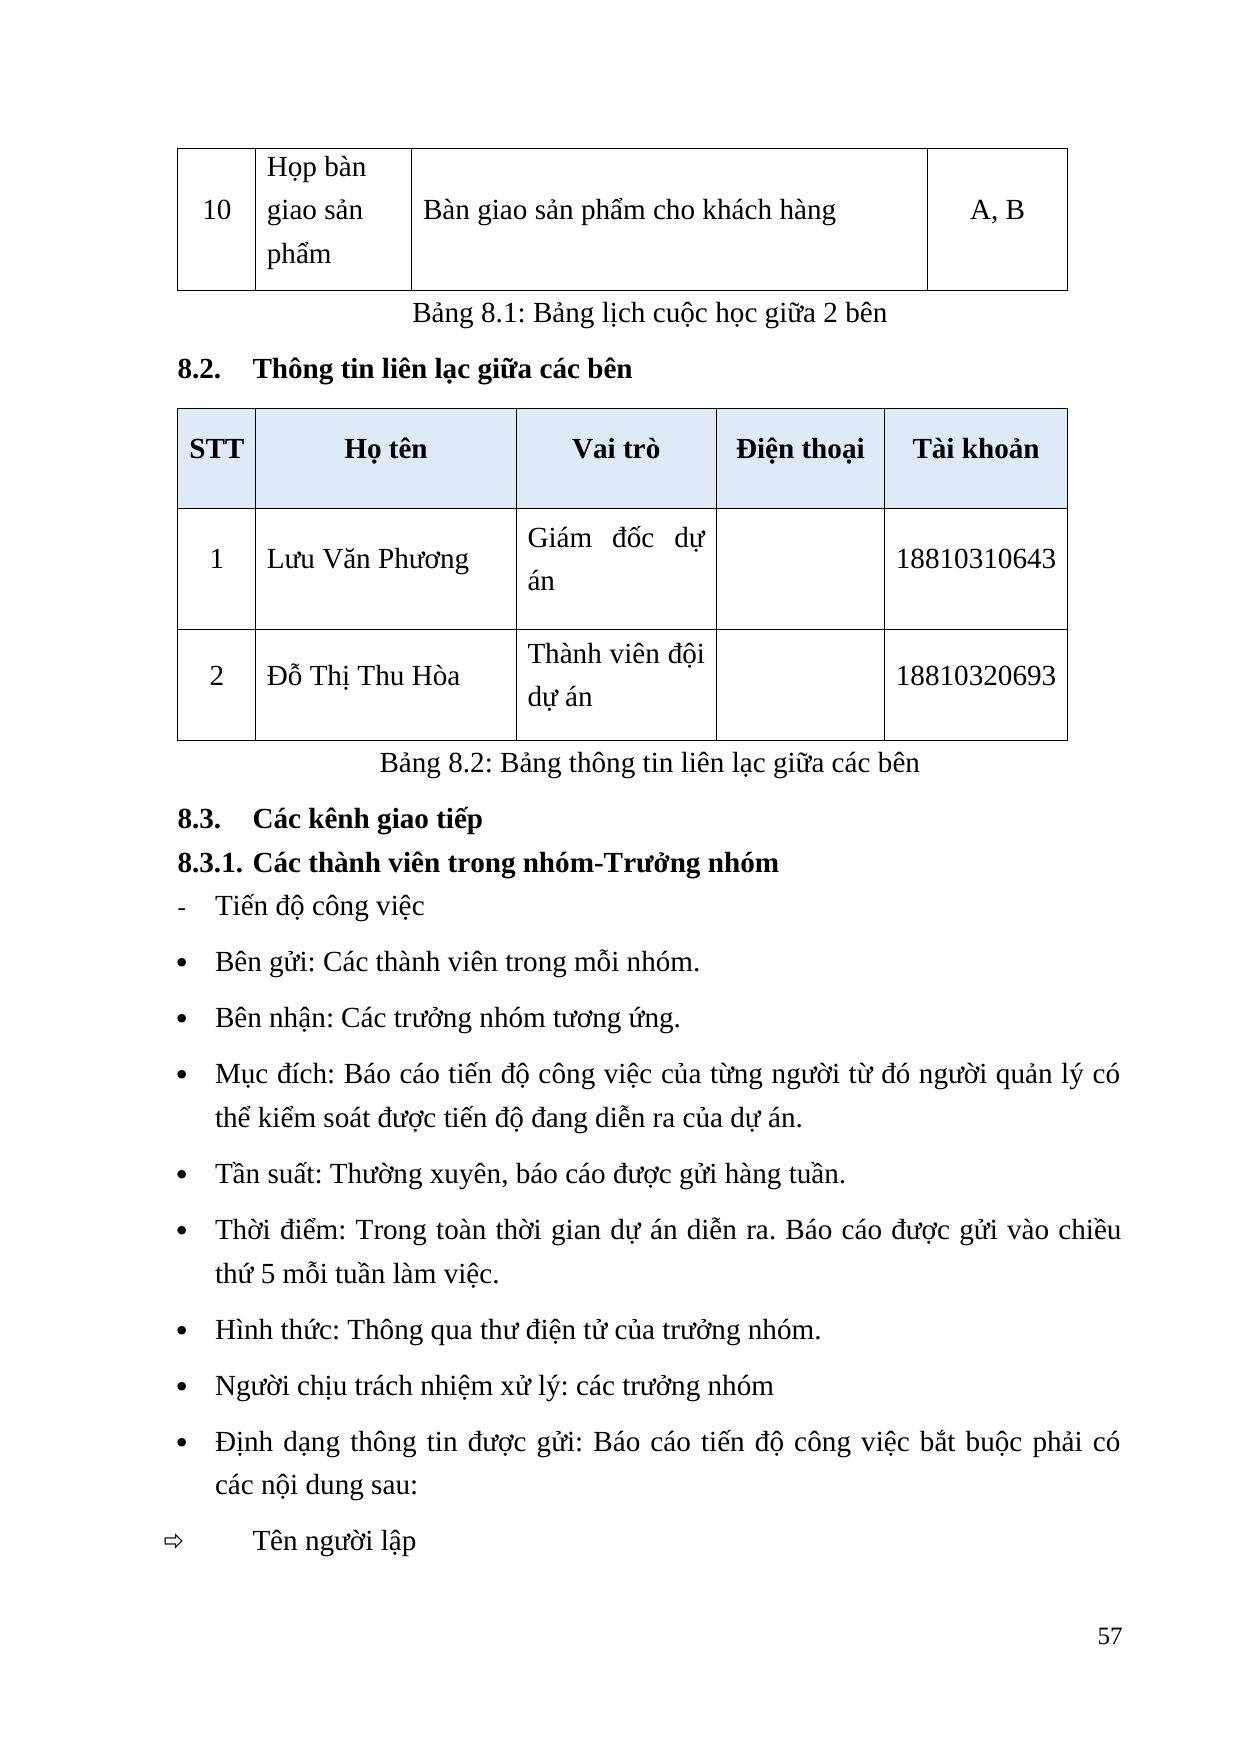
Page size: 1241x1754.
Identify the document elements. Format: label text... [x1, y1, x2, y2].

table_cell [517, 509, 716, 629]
list Người chịu trách nhiệm xử lý: các trưởng nhóm [177, 1368, 1122, 1401]
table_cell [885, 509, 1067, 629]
list Các kênh giao tiếp [177, 801, 1122, 835]
list Mục đích: Báo cáo tiến độ công việc của từng người từ đó người quản lý có thể kiểm soát được tiến độ đang diễn ra của dự án. [177, 1057, 1122, 1134]
list Bên gửi: Các thành viên trong mỗi nhóm. [177, 944, 1122, 978]
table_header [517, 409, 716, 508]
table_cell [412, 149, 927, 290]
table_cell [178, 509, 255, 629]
list Tần suất: Thường xuyên, báo cáo được gửi hàng tuần. [177, 1156, 1122, 1190]
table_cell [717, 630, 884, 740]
subtitle Bảng 8.1: Bảng lịch cuộc học giữa 2 bên [177, 296, 1122, 329]
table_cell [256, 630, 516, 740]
list Các thành viên trong nhóm-Trưởng nhóm [177, 845, 1122, 878]
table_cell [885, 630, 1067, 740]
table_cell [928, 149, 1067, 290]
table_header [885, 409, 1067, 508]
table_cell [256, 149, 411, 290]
list Thông tin liên lạc giữa các bên [177, 352, 1122, 385]
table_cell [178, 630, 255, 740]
list Định dạng thông tin được gửi: Báo cáo tiến độ công việc bắt buộc phải có các nội dung sau: [177, 1424, 1122, 1501]
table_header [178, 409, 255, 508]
list Thời điểm: Trong toàn thời gian dự án diễn ra. Báo cáo được gửi vào chiều thứ 5 mỗi tuần làm việc. [177, 1212, 1122, 1289]
list Hình thức: Thông qua thư điện tử của trưởng nhóm. [177, 1312, 1122, 1345]
subtitle Bảng 8.2: Bảng thông tin liên lạc giữa các bên [177, 745, 1122, 779]
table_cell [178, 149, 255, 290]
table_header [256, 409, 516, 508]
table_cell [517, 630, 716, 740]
list Tiến độ công việc [177, 888, 1122, 922]
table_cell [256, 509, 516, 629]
list Bên nhận: Các trưởng nhóm tương ứng. [177, 1001, 1122, 1034]
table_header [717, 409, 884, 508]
list Tên người lập [162, 1523, 974, 1557]
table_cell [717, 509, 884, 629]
